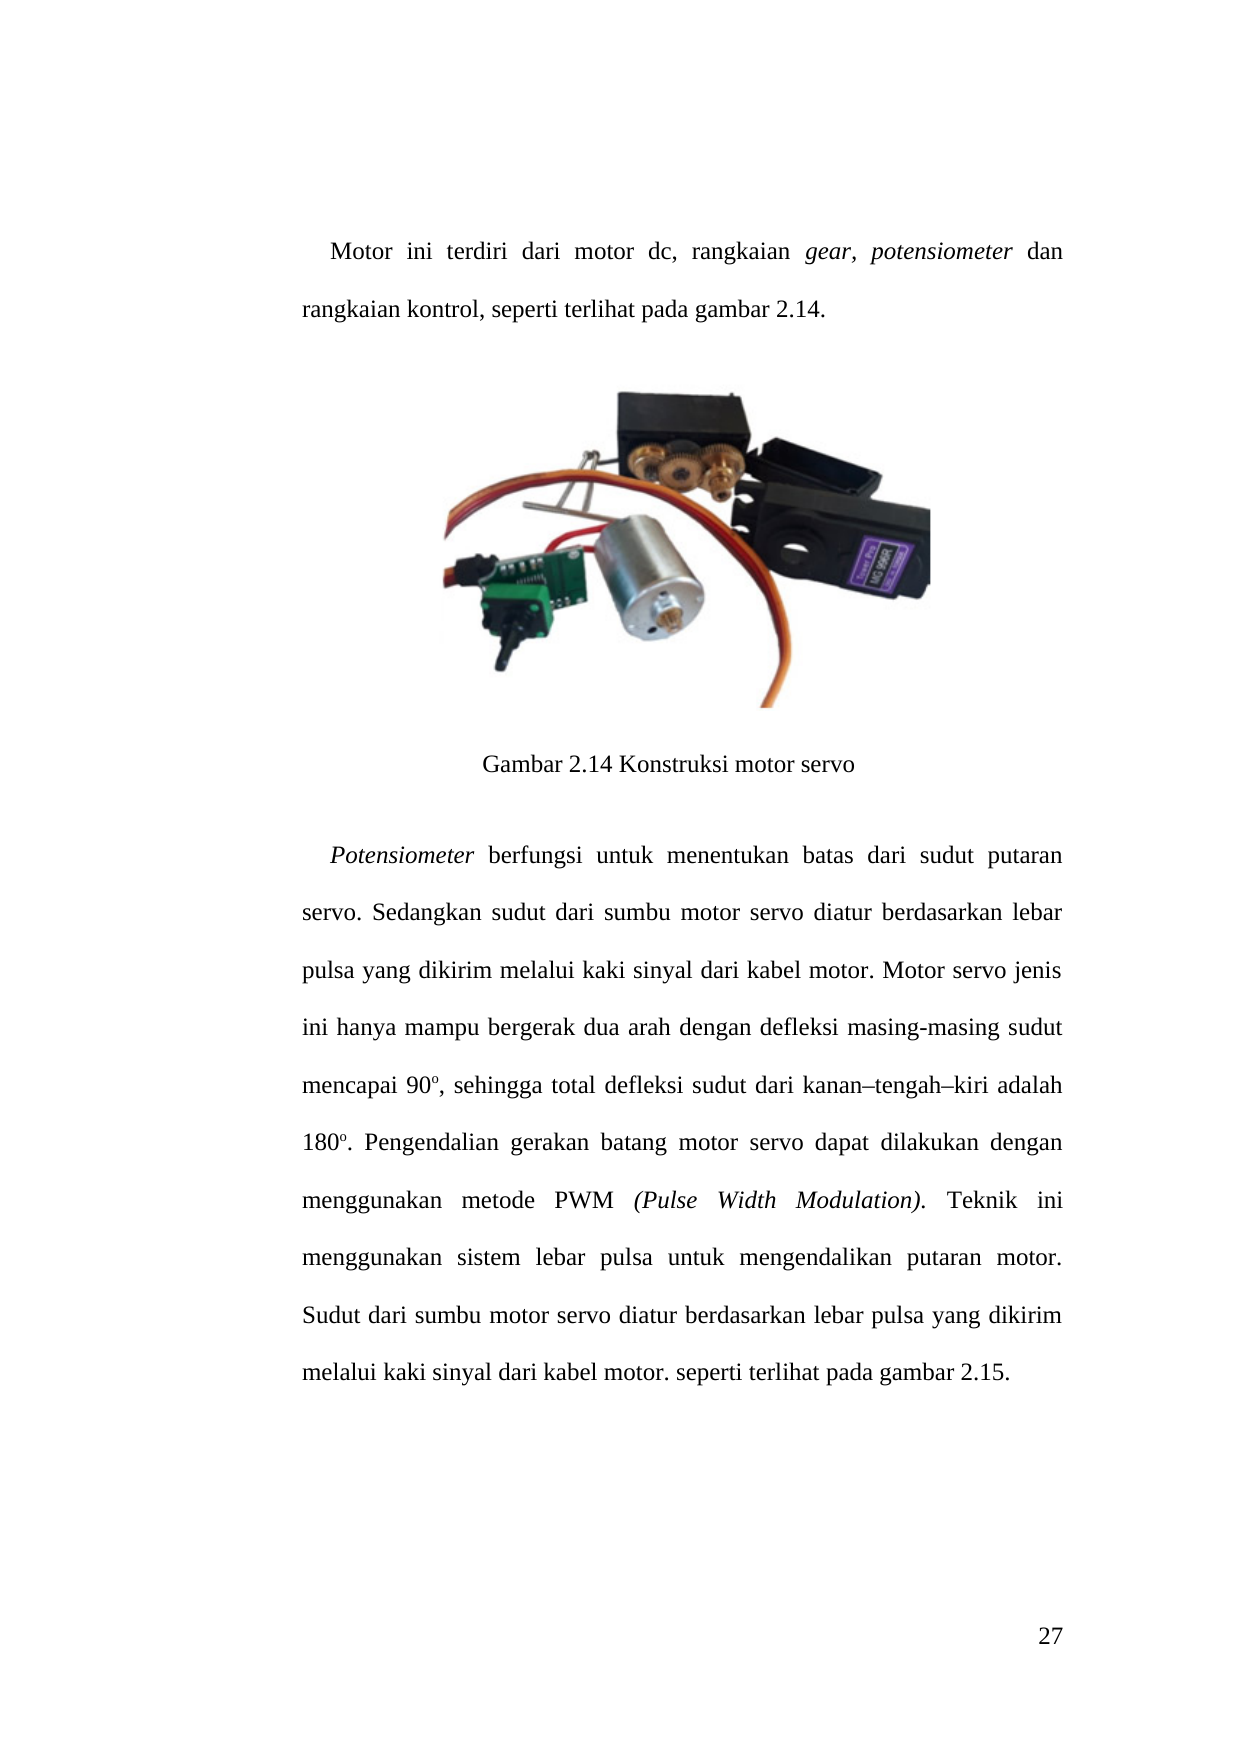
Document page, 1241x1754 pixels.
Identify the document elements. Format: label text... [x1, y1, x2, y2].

text Gambar 2.14 Konstruksi motor servo [274, 749, 1063, 778]
list Potensiometer berfungsi untuk menentukan batas dari sudut putaran servo. Sedangkan sudut dari sumbu motor servo diatur berdasarkan lebar pulsa yang dikirim melalui kaki sinyal dari kabel motor. Motor servo jenis ini hanya mampu bergerak dua arah dengan defleksi masing-masing sudut mencapai 90o, sehingga total defleksi sudut dari kanan–tengah–kiri adalah 180o. Pengendalian gerakan batang motor servo dapat dilakukan dengan menggunakan metode PWM (Pulse Width Modulation). Teknik ini menggunakan sistem lebar pulsa untuk mengendalikan putaran motor. Sudut dari sumbu motor servo diatur berdasarkan lebar pulsa yang dikirim melalui kaki sinyal dari kabel motor. seperti terlihat pada gambar 2.15. [302, 840, 1063, 1386]
list Motor ini terdiri dari motor dc, rangkaian gear, potensiometer dan rangkaian kontrol, seperti terlihat pada gambar 2.14. [302, 236, 1063, 322]
picture [420, 351, 945, 725]
